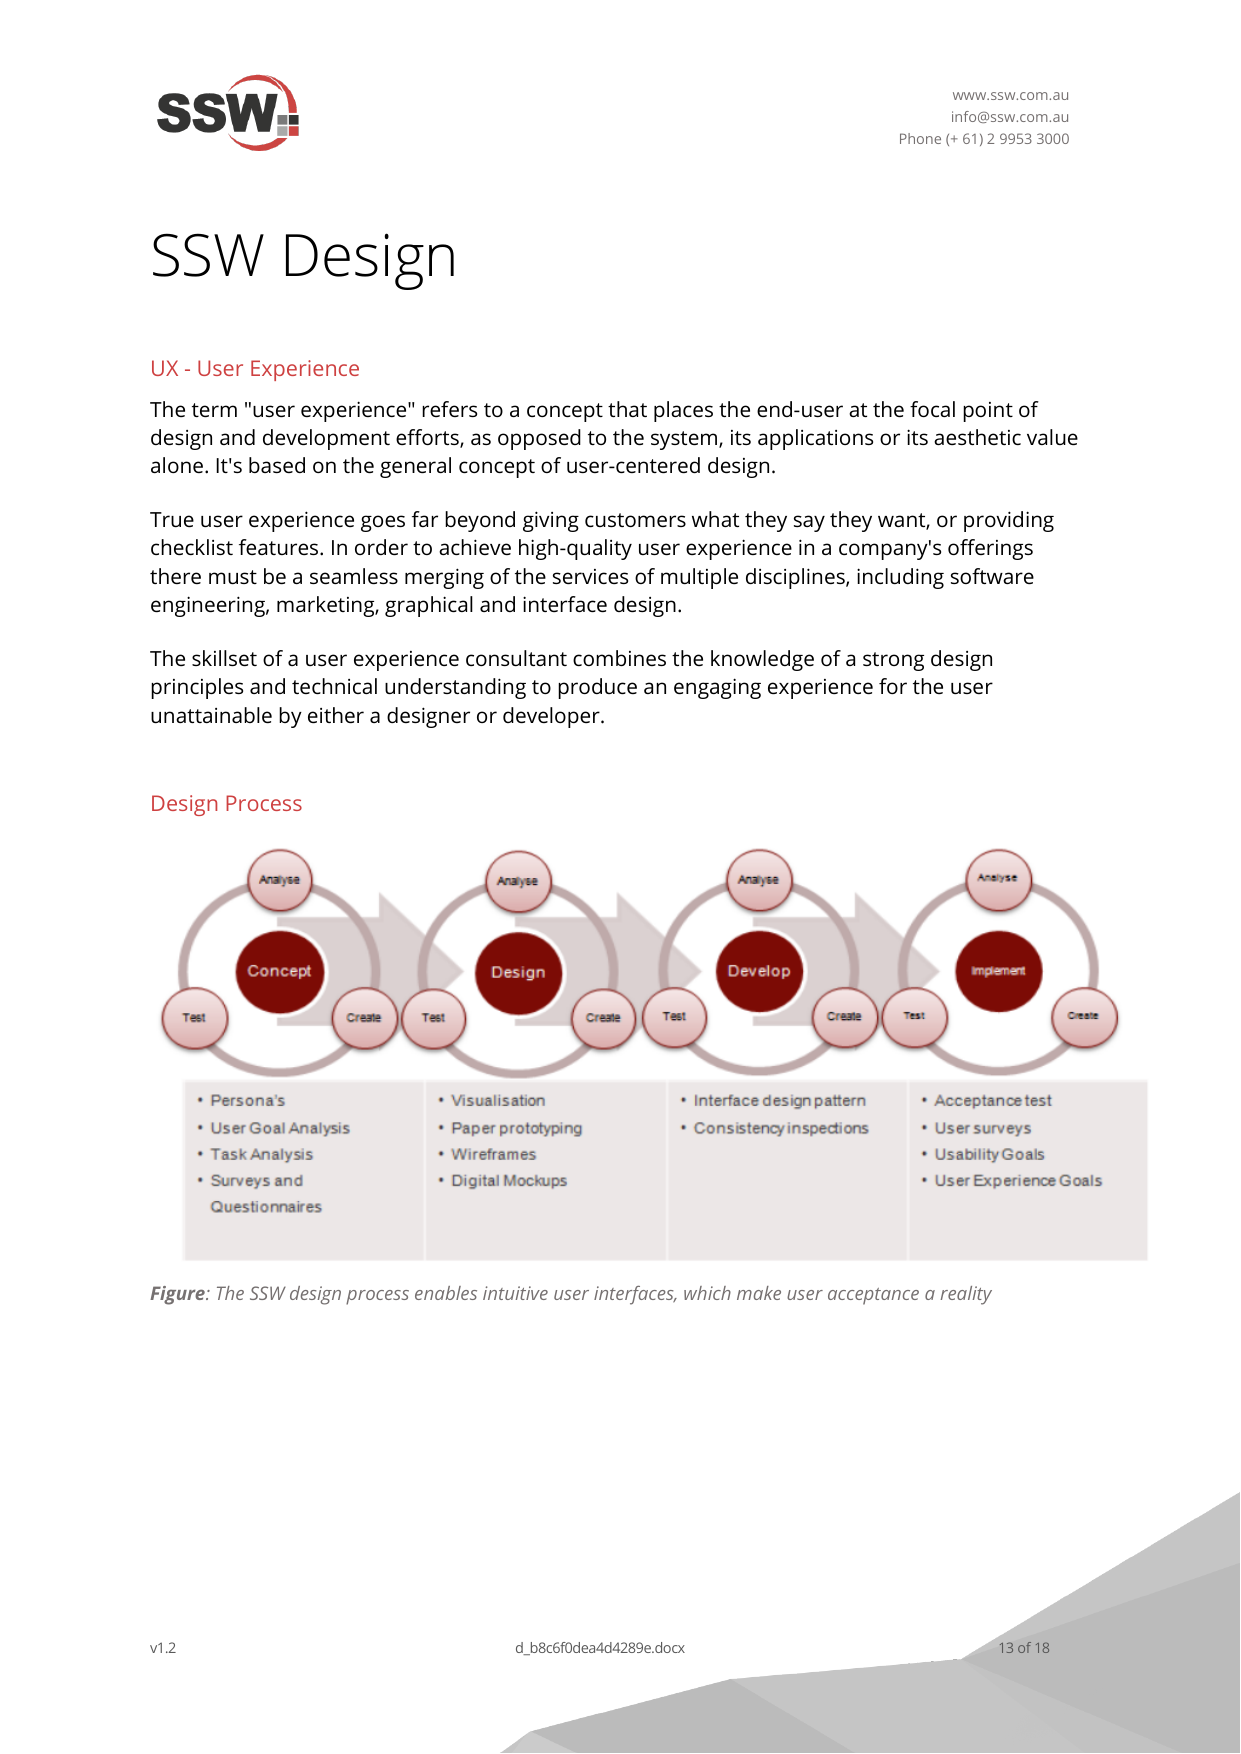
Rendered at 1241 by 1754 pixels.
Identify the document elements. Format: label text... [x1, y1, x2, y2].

subtitle Design Process [150, 767, 1090, 818]
subtitle UX - User Experience [150, 331, 1090, 382]
text True user experience goes far beyond giving customers what they say they want, or providing checklist features. In order to achieve high-quality user experience in a company's offerings there must be a seamless merging of the services of multiple disciplines, including software engineering, marketing, graphical and interface design. [150, 505, 1090, 619]
text The term "user experience" refers to a concept that places the end-user at the focal point of design and development efforts, as opposed to the system, its applications or its aesthetic value alone. It's based on the general concept of user-centered design. [150, 395, 1090, 480]
picture [488, 1478, 1240, 1753]
text The skillset of a user experience consultant combines the knowledge of a strong design principles and technical understanding to produce an engaging experience for the user unattainable by either a designer or developer. [150, 644, 1090, 729]
picture [150, 70, 305, 154]
subtitle SSW Design [150, 214, 1090, 294]
text Figure: The SSW design process enables intuitive user interfaces, which make user acceptance a reality [150, 1281, 1090, 1306]
